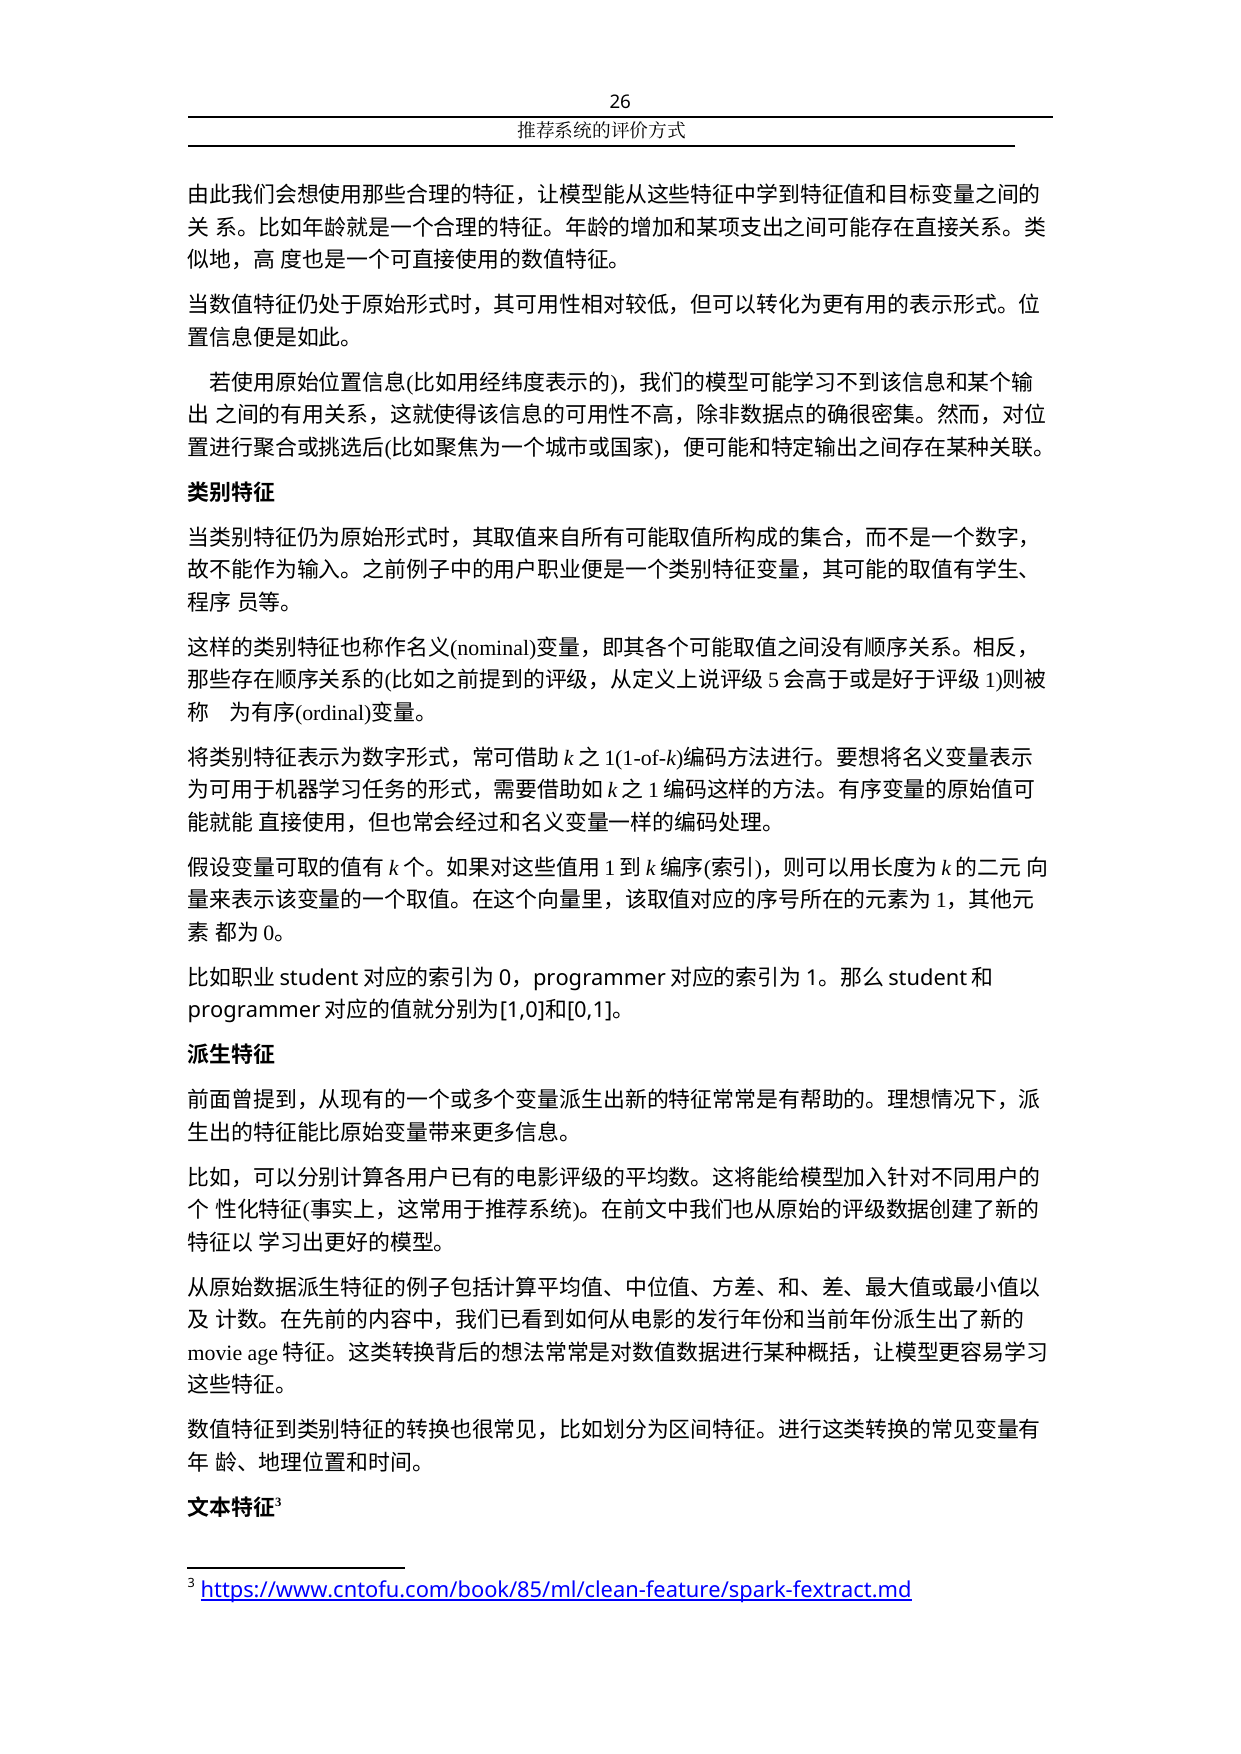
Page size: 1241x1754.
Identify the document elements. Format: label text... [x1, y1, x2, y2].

text 数值特征到类别特征的转换也很常见，比如划分为区间特征。进行这类转换的常见变量有年 龄、地理位置和时间。 [187, 1412, 1053, 1477]
text 前面曾提到，从现有的一个或多个变量派生出新的特征常常是有帮助的。理想情况下，派生出的特征能比原始变量带来更多信息。 [187, 1082, 1053, 1147]
text 文本特征 [187, 1489, 1053, 1522]
text 若使用原始位置信息(比如用经纬度表示的)，我们的模型可能学习不到该信息和某个输出 之间的有用关系，这就使得该信息的可用性不高，除非数据点的确很密集。然而，对位置进行聚合或挑选后(比如聚焦为一个城市或国家)，便可能和特定输出之间存在某种关联。 [187, 364, 1053, 462]
text 类别特征 [187, 474, 1053, 507]
text 从原始数据派生特征的例子包括计算平均值、中位值、方差、和、差、最大值或最小值以及 计数。在先前的内容中，我们已看到如何从电影的发行年份和当前年份派生出了新的movie age特征。这类转换背后的想法常常是对数值数据进行某种概括，让模型更容易学习这些特征。 [187, 1269, 1053, 1399]
text 当数值特征仍处于原始形式时，其可用性相对较低，但可以转化为更有用的表示形式。位置信息便是如此。 [187, 287, 1053, 352]
text 将类别特征表示为数字形式，常可借助k之1(1-of-k)编码方法进行。要想将名义变量表示 为可用于机器学习任务的形式，需要借助如k之1编码这样的方法。有序变量的原始值可能就能 直接使用，但也常会经过和名义变量一样的编码处理。 [187, 739, 1053, 837]
text 假设变量可取的值有k个。如果对这些值用1到k编序(索引)，则可以用长度为k的二元 向量来表示该变量的一个取值。在这个向量里，该取值对应的序号所在的元素为1，其他元素 都为0。 [187, 849, 1053, 947]
text 比如，可以分别计算各用户已有的电影评级的平均数。这将能给模型加入针对不同用户的个 性化特征(事实上，这常用于推荐系统)。在前文中我们也从原始的评级数据创建了新的特征以 学习出更好的模型。 [187, 1159, 1053, 1257]
text 比如职业student对应的索引为0，programmer对应的索引为1。那么student和programmer对应的值就分别为[1,0]和[0,1]。 [187, 959, 1053, 1024]
text 由此我们会想使用那些合理的特征，让模型能从这些特征中学到特征值和目标变量之间的关 系。比如年龄就是一个合理的特征。年龄的增加和某项支出之间可能存在直接关系。类似地，高 度也是一个可直接使用的数值特征。 [187, 177, 1053, 274]
text 当类别特征仍为原始形式时，其取值来自所有可能取值所构成的集合，而不是一个数字， 故不能作为输入。之前例子中的用户职业便是一个类别特征变量，其可能的取值有学生、程序 员等。 [187, 519, 1053, 617]
text 派生特征 [187, 1037, 1053, 1069]
text 这样的类别特征也称作名义(nominal)变量，即其各个可能取值之间没有顺序关系。相反， 那些存在顺序关系的(比如之前提到的评级，从定义上说评级5会高于或是好于评级1)则被称5为有序(ordinal)变量。 [187, 629, 1053, 727]
